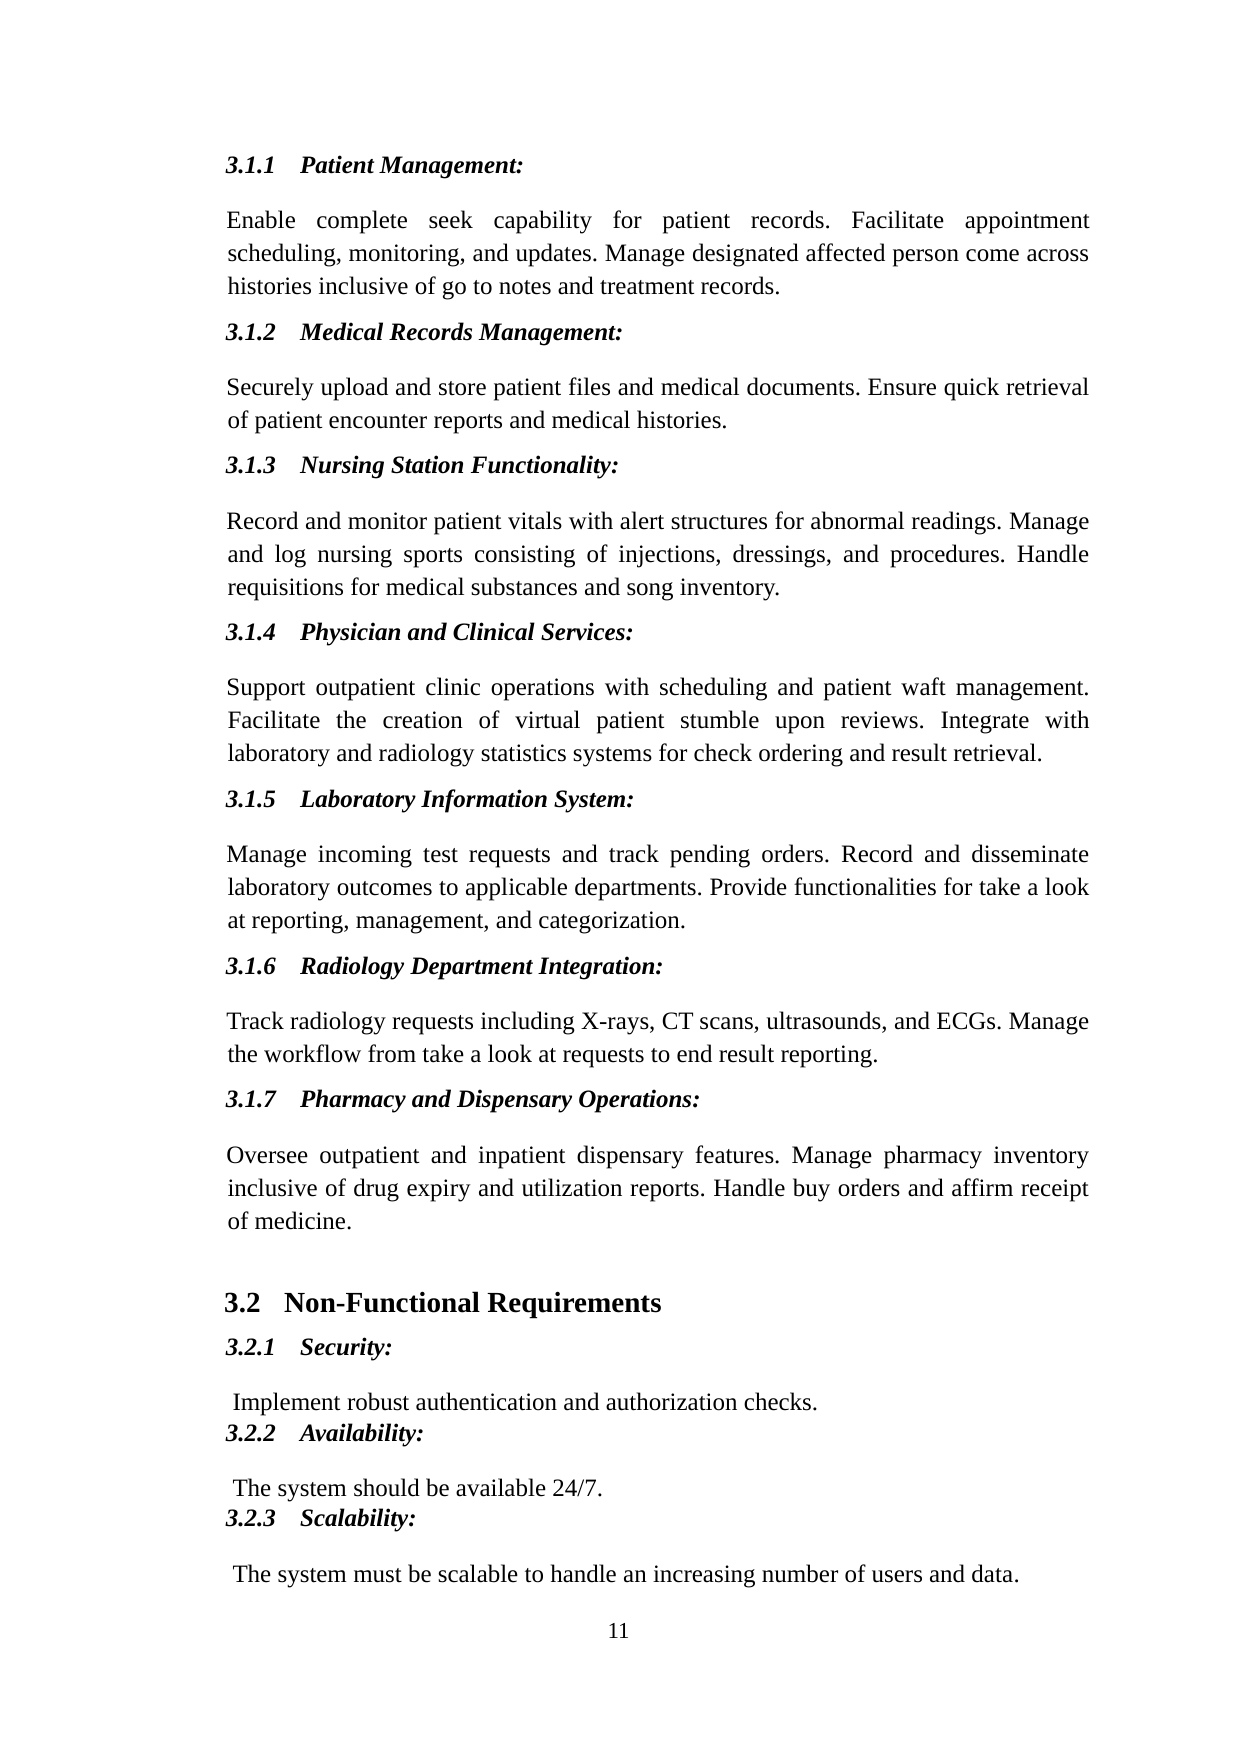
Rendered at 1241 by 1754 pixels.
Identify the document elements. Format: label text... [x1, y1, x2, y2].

text Track radiology requests including X-rays, CT scans, ultrasounds, and ECGs. Manage the workflow from take a look at requests to end result reporting. [226, 1006, 1090, 1068]
subtitle Pharmacy and Dispensary Operations: [226, 1084, 1090, 1113]
text Manage incoming test requests and track pending orders. Record and disseminate laboratory outcomes to applicable departments. Provide functionalities for take a look at reporting, management, and categorization. [226, 839, 1090, 934]
subtitle Nursing Station Functionality: [226, 451, 1090, 479]
subtitle Medical Records Management: [226, 317, 1090, 346]
subtitle Physician and Clinical Services: [226, 617, 1090, 646]
list Non-Functional Requirements [224, 1285, 1090, 1318]
subtitle Scalability: [226, 1503, 1090, 1532]
text Oversee outpatient and inpatient dispensary features. Manage pharmacy inventory inclusive of drug expiry and utilization reports. Handle buy orders and affirm receipt of medicine. [226, 1140, 1090, 1234]
text Support outpatient clinic operations with scheduling and patient waft management. Facilitate the creation of virtual patient stumble upon reviews. Integrate with laboratory and radiology statistics systems for check ordering and result retrieval. [226, 672, 1090, 767]
text The system should be available 24/7. [226, 1473, 1090, 1502]
subtitle Security: [226, 1332, 1090, 1361]
text Securely upload and store patient files and medical documents. Ensure quick retrieval of patient encounter reports and medical histories. [226, 372, 1090, 434]
text The system must be scalable to handle an increasing number of users and data. [226, 1559, 1090, 1587]
subtitle Laboratory Information System: [226, 784, 1090, 813]
text Implement robust authentication and authorization checks. [226, 1387, 1090, 1416]
subtitle Radiology Department Integration: [226, 951, 1090, 979]
text Enable complete seek capability for patient records. Facilitate appointment scheduling, monitoring, and updates. Manage designated affected person come across histories inclusive of go to notes and treatment records. [226, 205, 1090, 300]
subtitle Availability: [226, 1418, 1090, 1447]
subtitle Patient Management: [226, 150, 1090, 179]
text Record and monitor patient vitals with alert structures for abnormal readings. Manage and log nursing sports consisting of injections, dressings, and procedures. Handle requisitions for medical substances and song inventory. [226, 506, 1090, 601]
